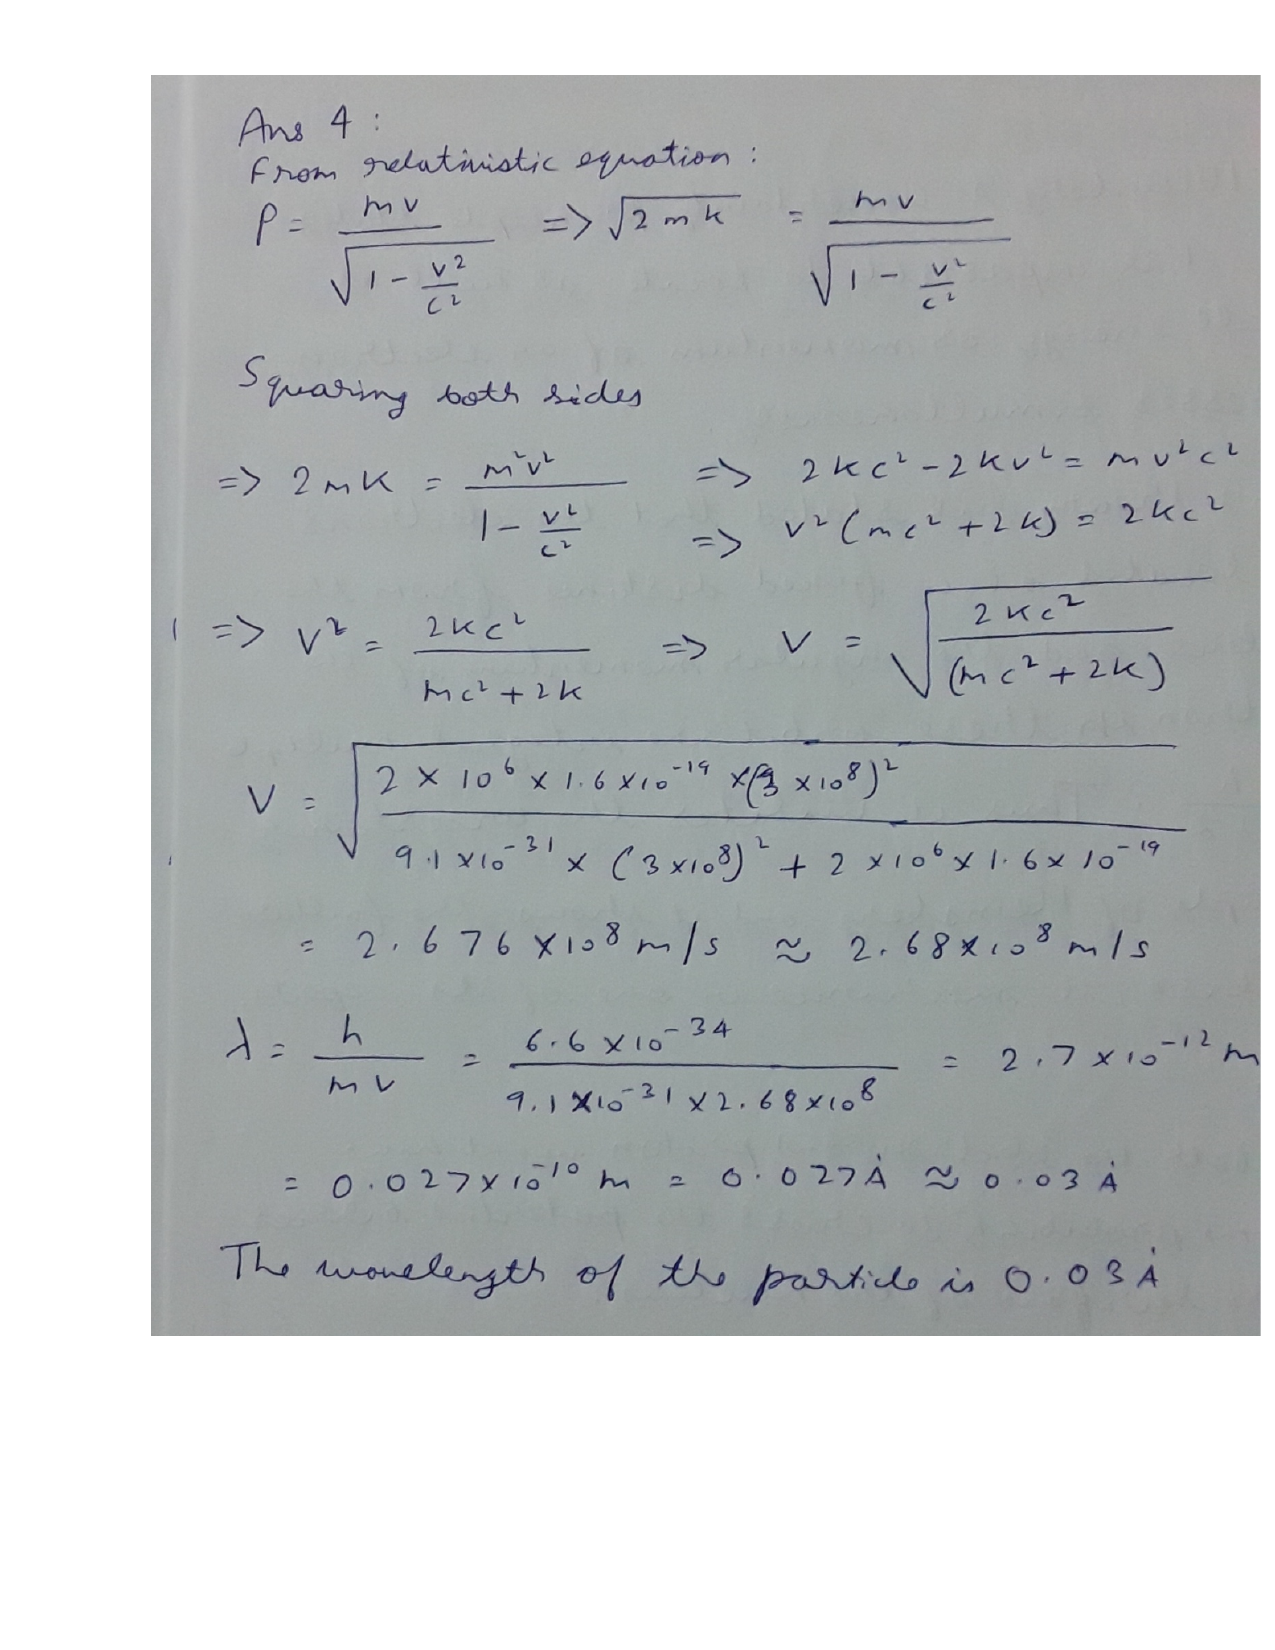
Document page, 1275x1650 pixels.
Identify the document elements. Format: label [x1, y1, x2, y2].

picture [152, 75, 1261, 1336]
